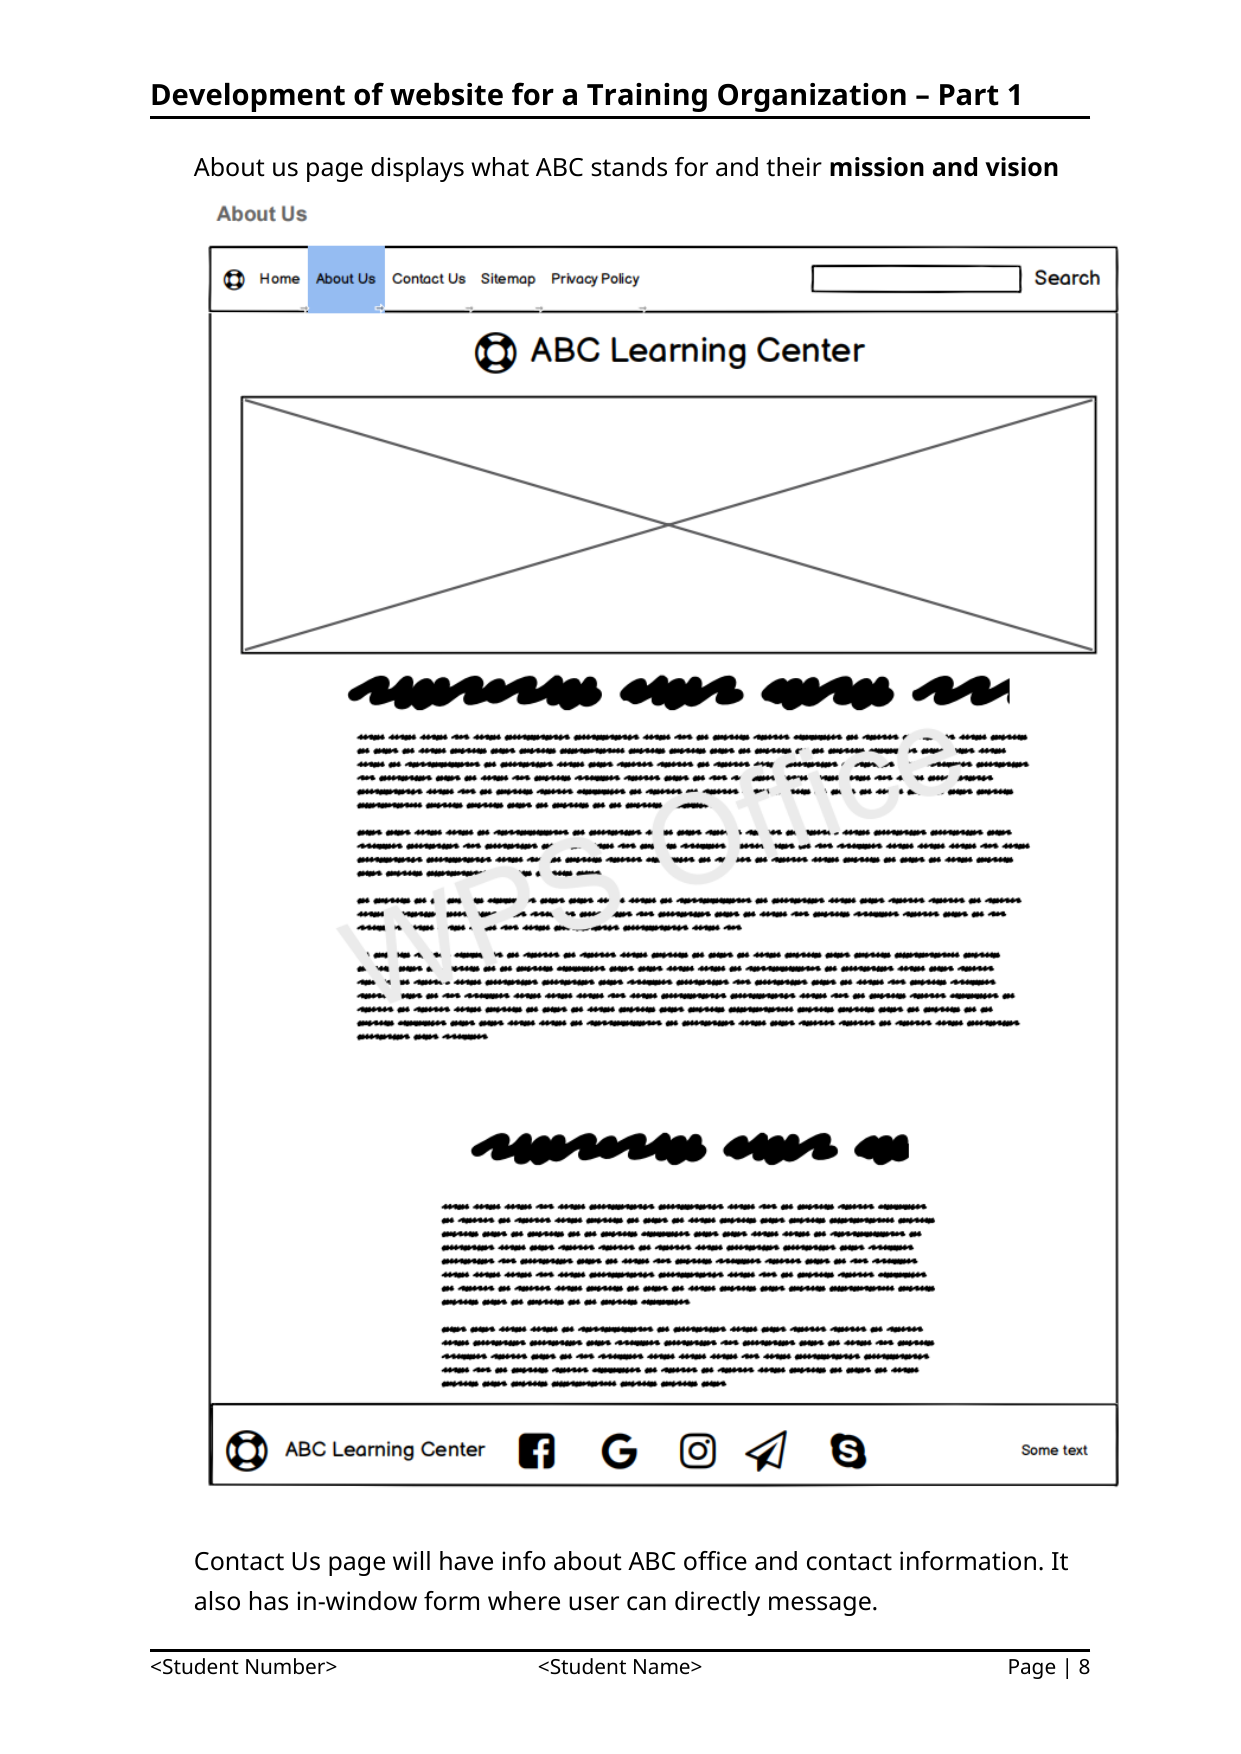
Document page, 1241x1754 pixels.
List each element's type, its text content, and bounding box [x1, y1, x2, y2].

picture [193, 189, 1133, 1518]
list Contact Us page will have info about ABC office and contact information. It also has in-window form where user can directly message. [194, 1544, 1090, 1617]
list About us page displays what ABC stands for and their mission and vision [194, 150, 1090, 189]
